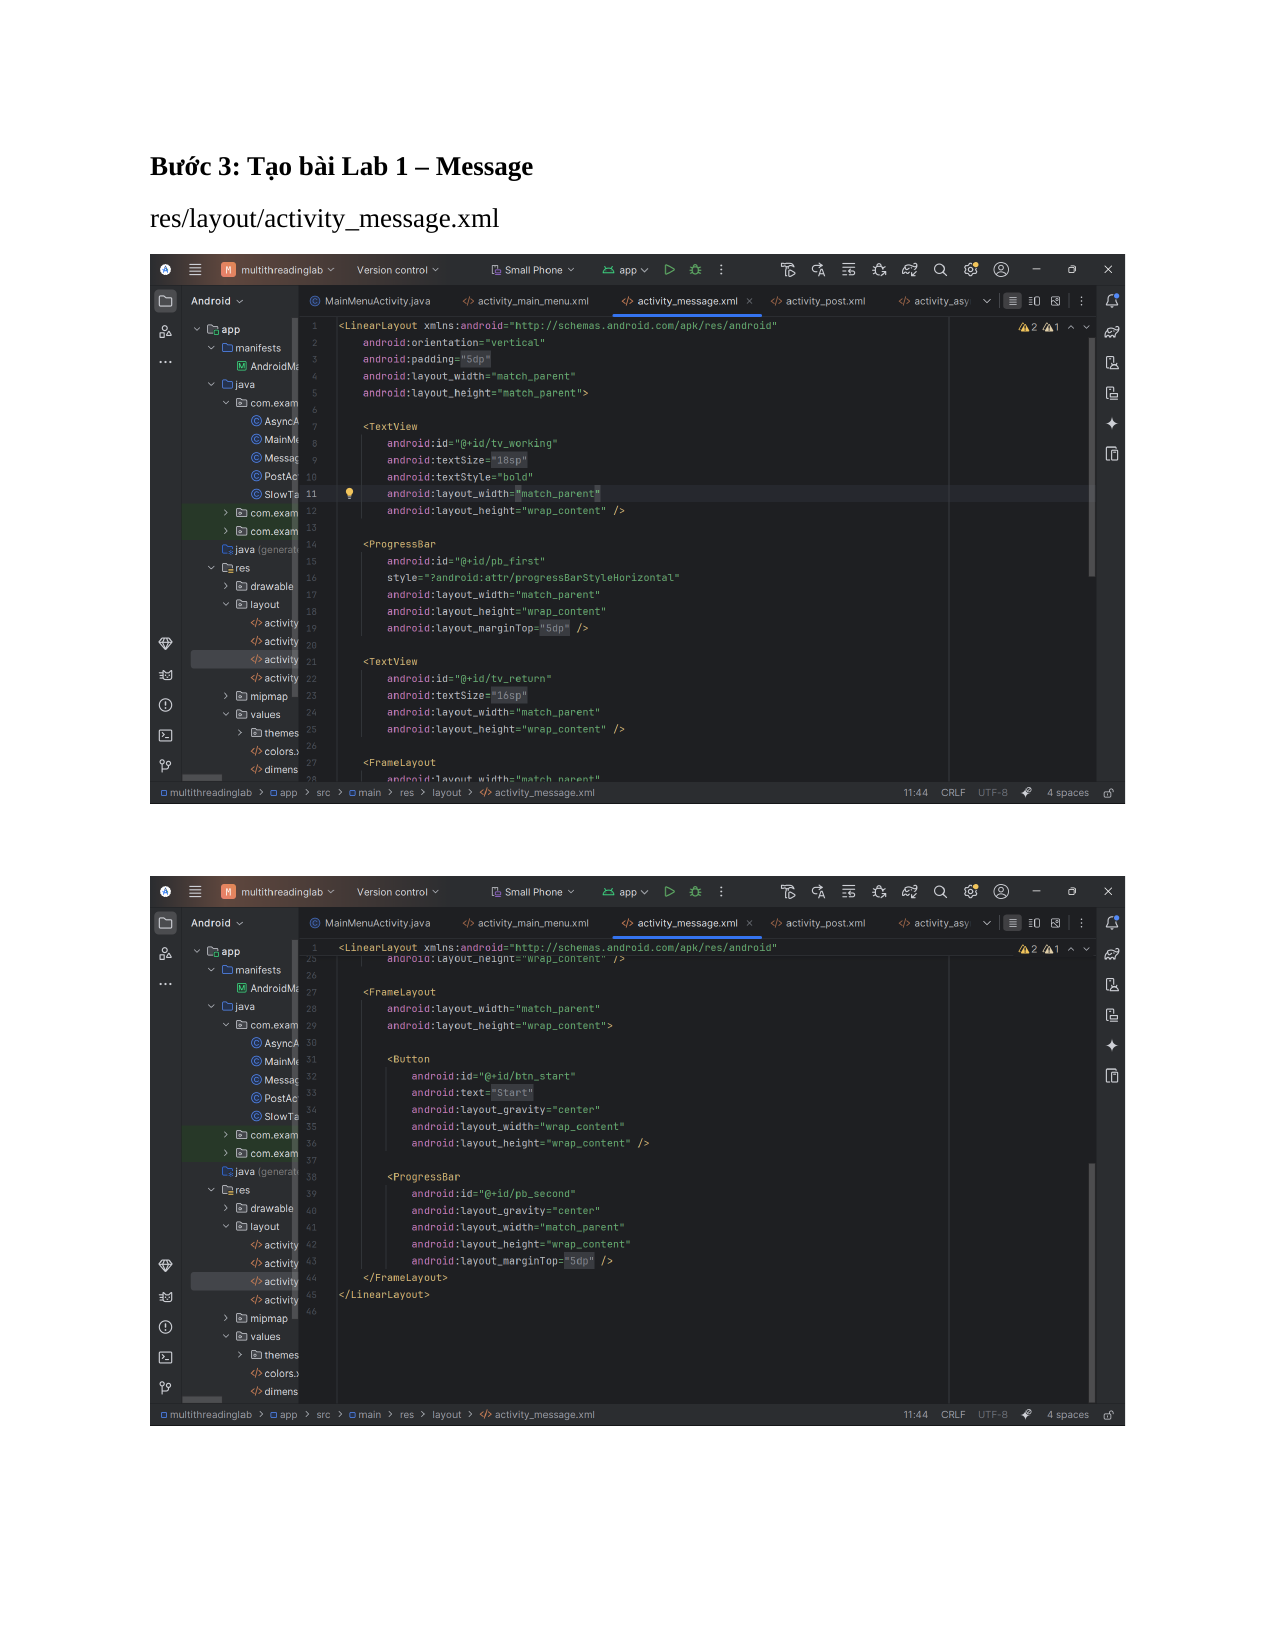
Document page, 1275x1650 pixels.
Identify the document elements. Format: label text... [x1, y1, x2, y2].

picture [150, 876, 1125, 1426]
text Bước 3: Tạo bài Lab 1 – Message [150, 150, 1125, 181]
text res/layout/activity_message.xml [150, 202, 1125, 233]
picture [150, 254, 1125, 804]
